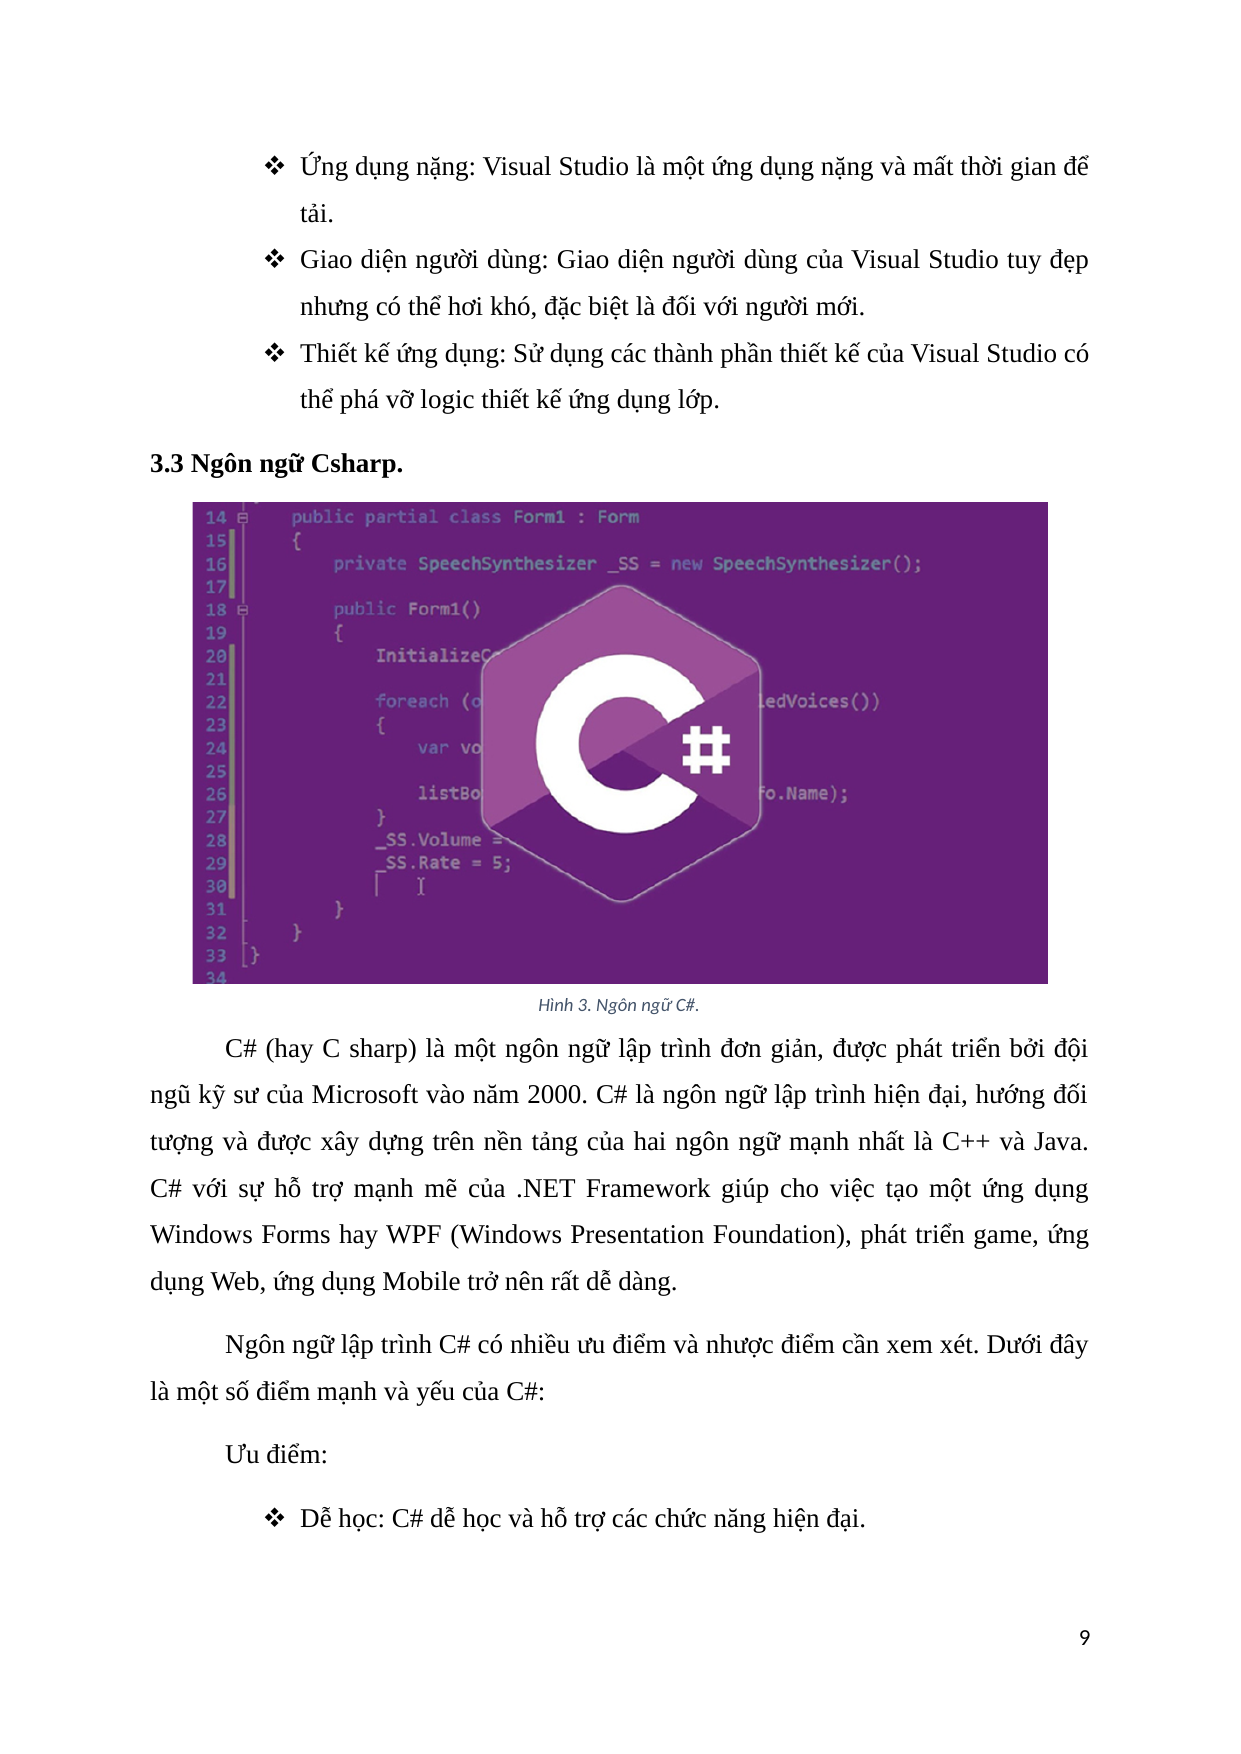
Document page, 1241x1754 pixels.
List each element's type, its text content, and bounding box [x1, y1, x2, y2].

list Giao diện người dùng: Giao diện người dùng của Visual Studio tuy đẹp nhưng có thể hơi khó, đặc biệt là đối với người mới. [262, 243, 1090, 321]
text Ngôn ngữ lập trình C# có nhiều ưu điểm và nhược điểm cần xem xét. Dưới đây là một số điểm mạnh và yếu của C#: [150, 1328, 1090, 1406]
picture [192, 502, 1048, 984]
list Dễ học: C# dễ học và hỗ trợ các chức năng hiện đại. [262, 1502, 1090, 1533]
list Thiết kế ứng dụng: Sử dụng các thành phần thiết kế của Visual Studio có thể phá vỡ logic thiết kế ứng dụng lớp. [262, 337, 1090, 415]
list Ứng dụng nặng: Visual Studio là một ứng dụng nặng và mất thời gian để tải. [262, 150, 1090, 228]
subtitle 3.3 Ngôn ngữ Csharp. [150, 447, 1090, 478]
text Ưu điểm: [150, 1438, 1090, 1469]
